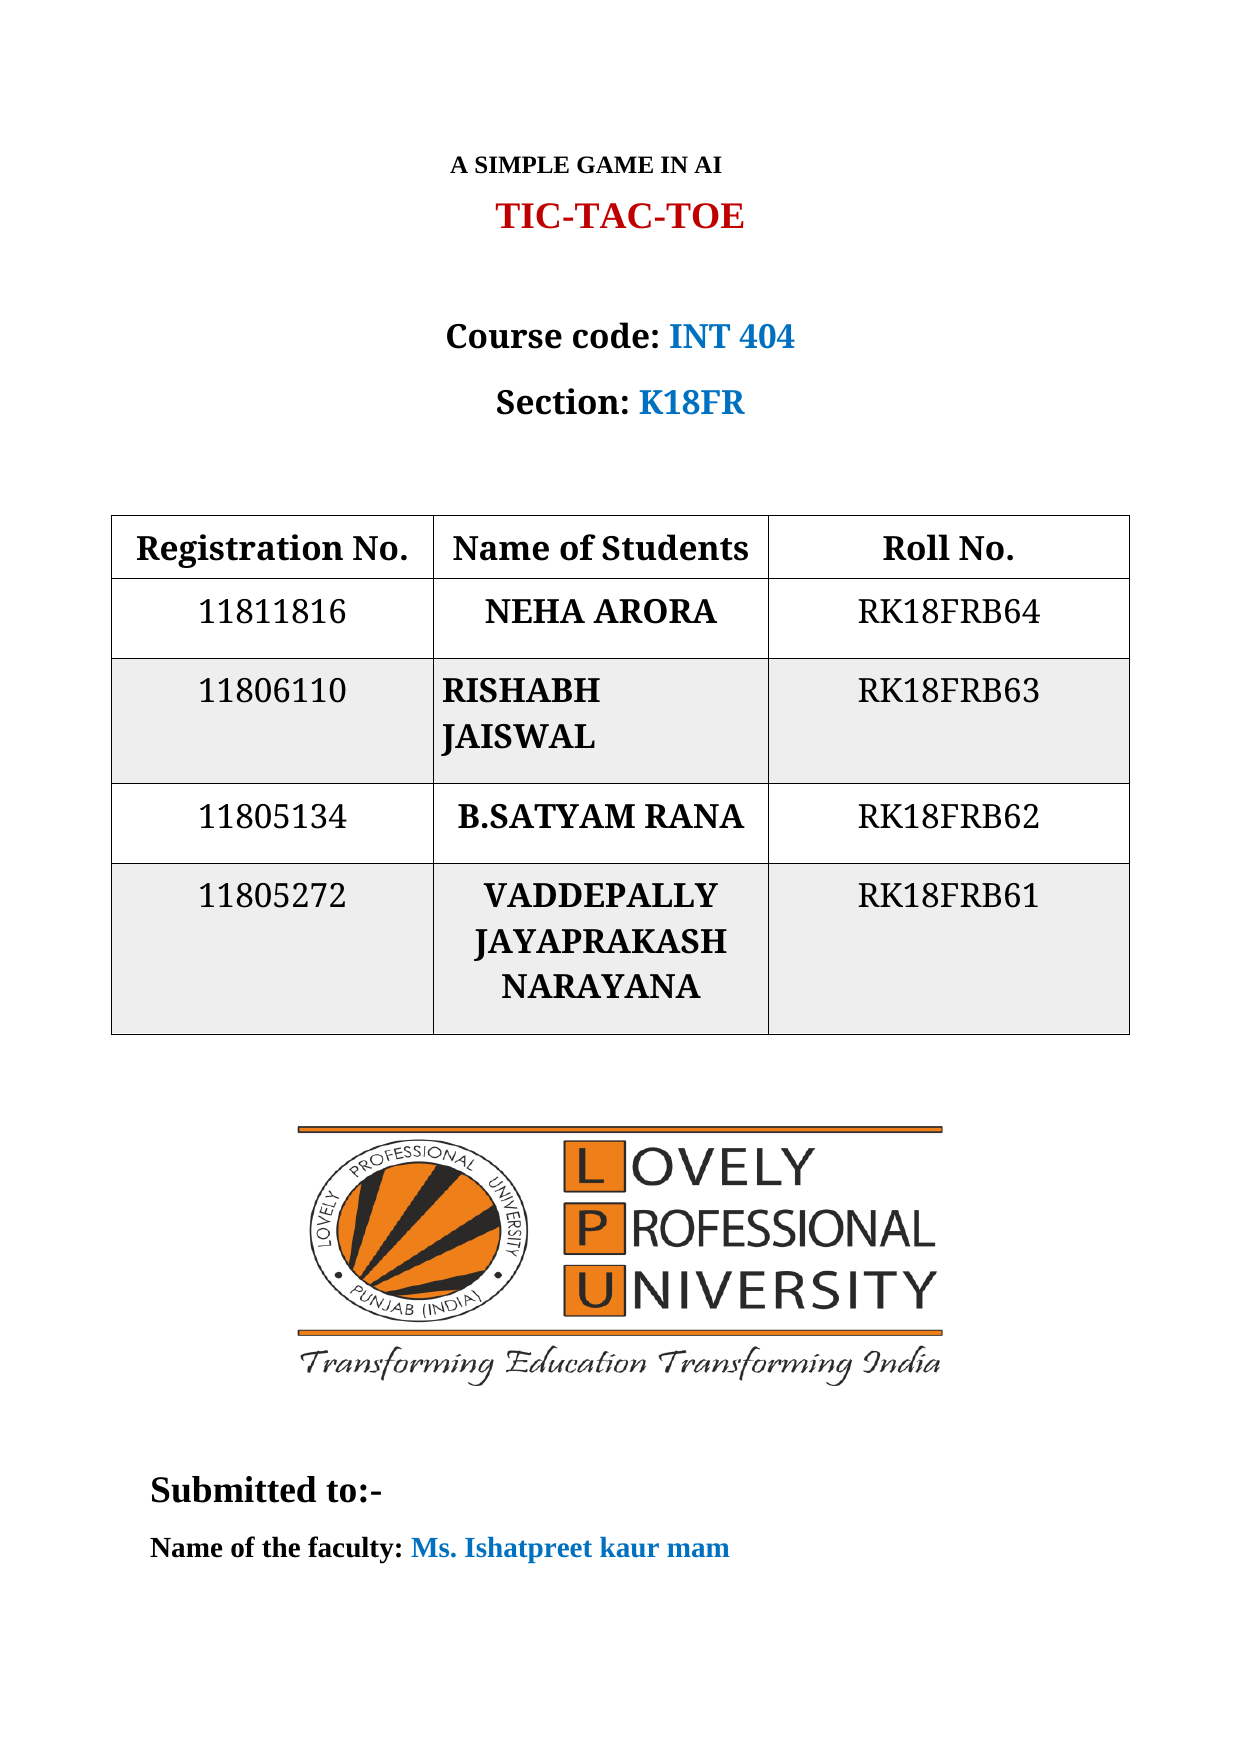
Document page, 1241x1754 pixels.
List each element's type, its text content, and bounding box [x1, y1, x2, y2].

table_cell RISHABH JAISWAL [434, 659, 768, 783]
table_cell 11805272 [112, 864, 433, 1033]
table_header Roll No. [769, 516, 1129, 578]
table_cell RK18FRB62 [769, 784, 1129, 863]
table_cell VADDEPALLY JAYAPRAKASH NARAYANA [434, 864, 768, 1033]
text TIC-TAC-TOE [150, 193, 1090, 236]
table_cell RK18FRB63 [769, 659, 1129, 783]
table_cell NEHA ARORA [434, 579, 768, 658]
table_cell 11805134 [112, 784, 433, 863]
table_cell B.SATYAM RANA [434, 784, 768, 863]
table_cell 11811816 [112, 579, 433, 658]
table_header Name of Students [434, 516, 768, 578]
table_cell 11806110 [112, 659, 433, 783]
table_header Registration No. [112, 516, 433, 578]
text A SIMPLE GAME IN AI [150, 150, 1090, 179]
text Name of the faculty: Ms. Ishatpreet kaur mam [150, 1531, 1090, 1564]
text Submitted to:- [150, 1467, 1090, 1510]
table_cell RK18FRB64 [769, 579, 1129, 658]
text Section: K18FR [150, 379, 1090, 424]
table_cell RK18FRB61 [769, 864, 1129, 1033]
picture [297, 1126, 943, 1386]
text Course code: INT 404 [150, 313, 1090, 358]
